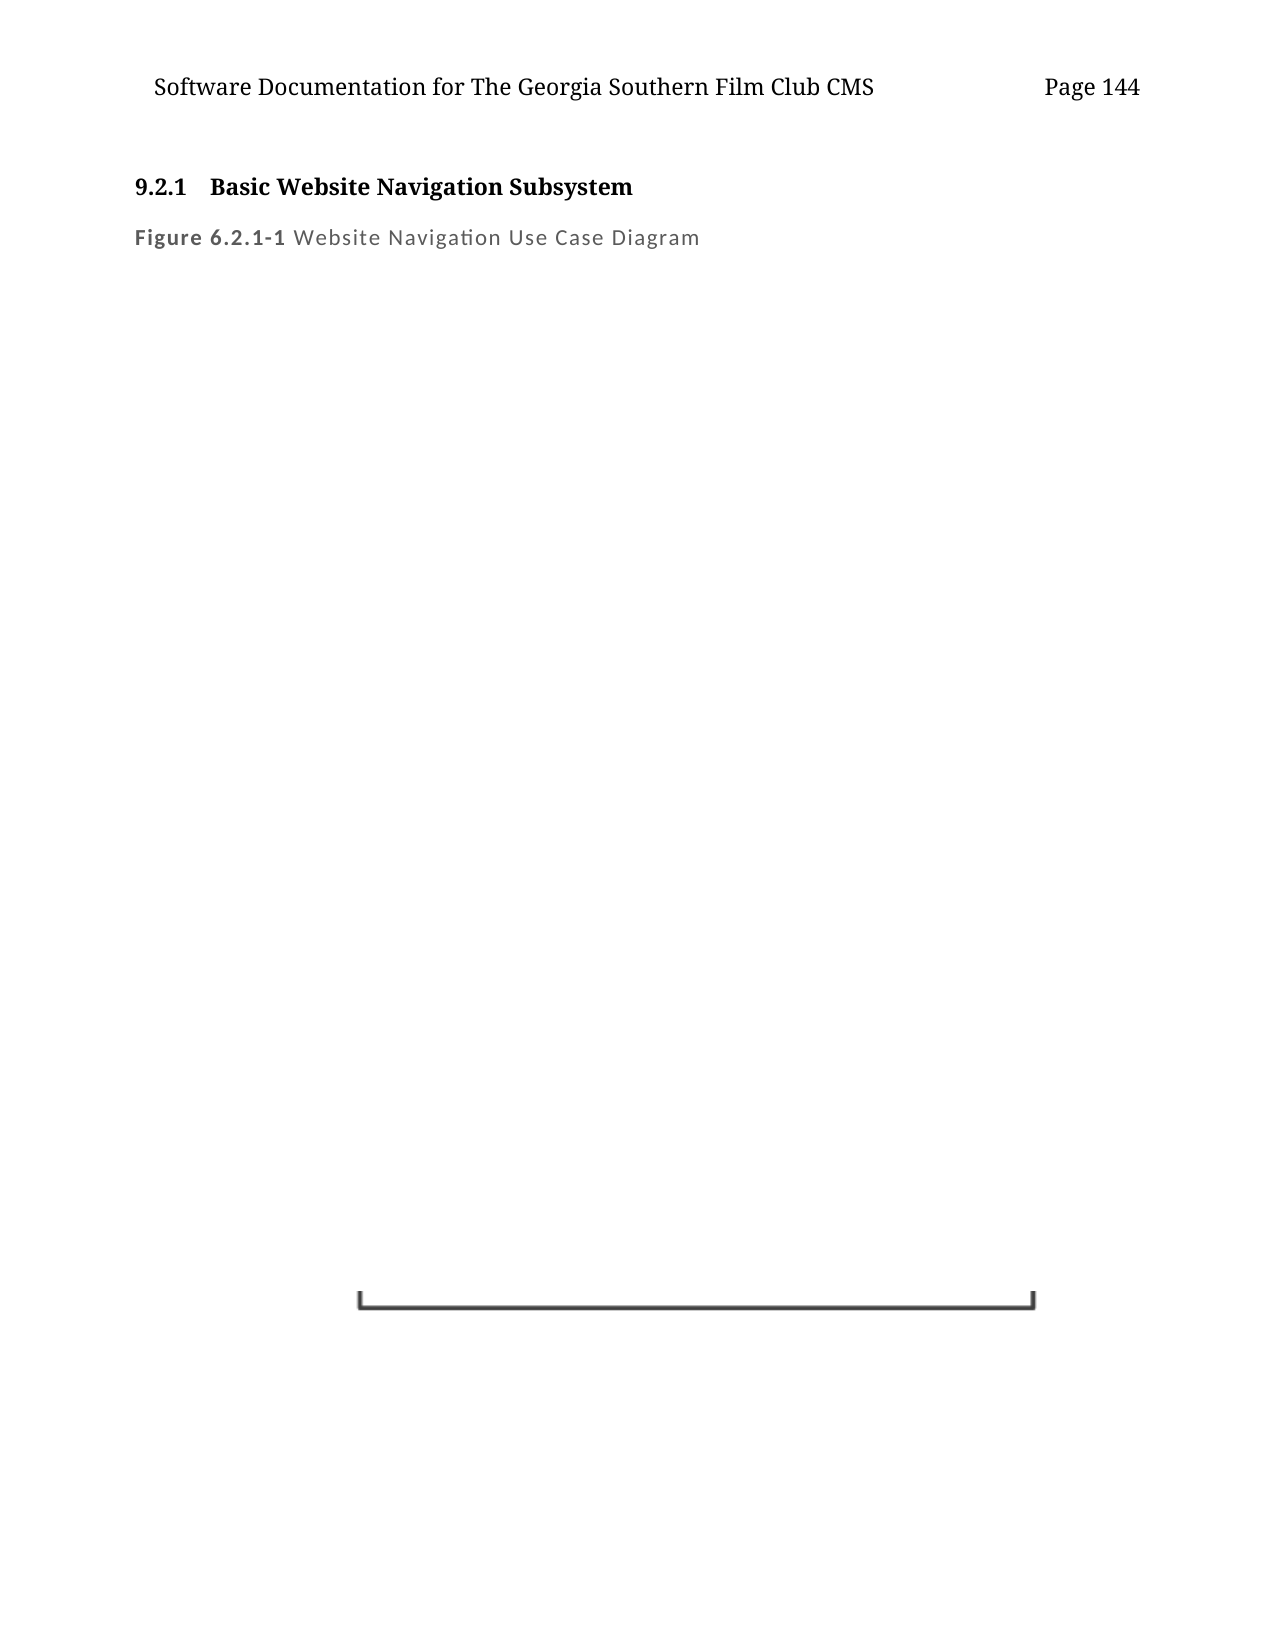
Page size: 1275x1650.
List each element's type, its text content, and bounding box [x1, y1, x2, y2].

subtitle Figure 6.2.1-1 Website Navigation Use Case Diagram [135, 225, 1140, 250]
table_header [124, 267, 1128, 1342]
picture [135, 1291, 1037, 1312]
subtitle Basic Website Navigation Subsystem [135, 175, 1140, 200]
